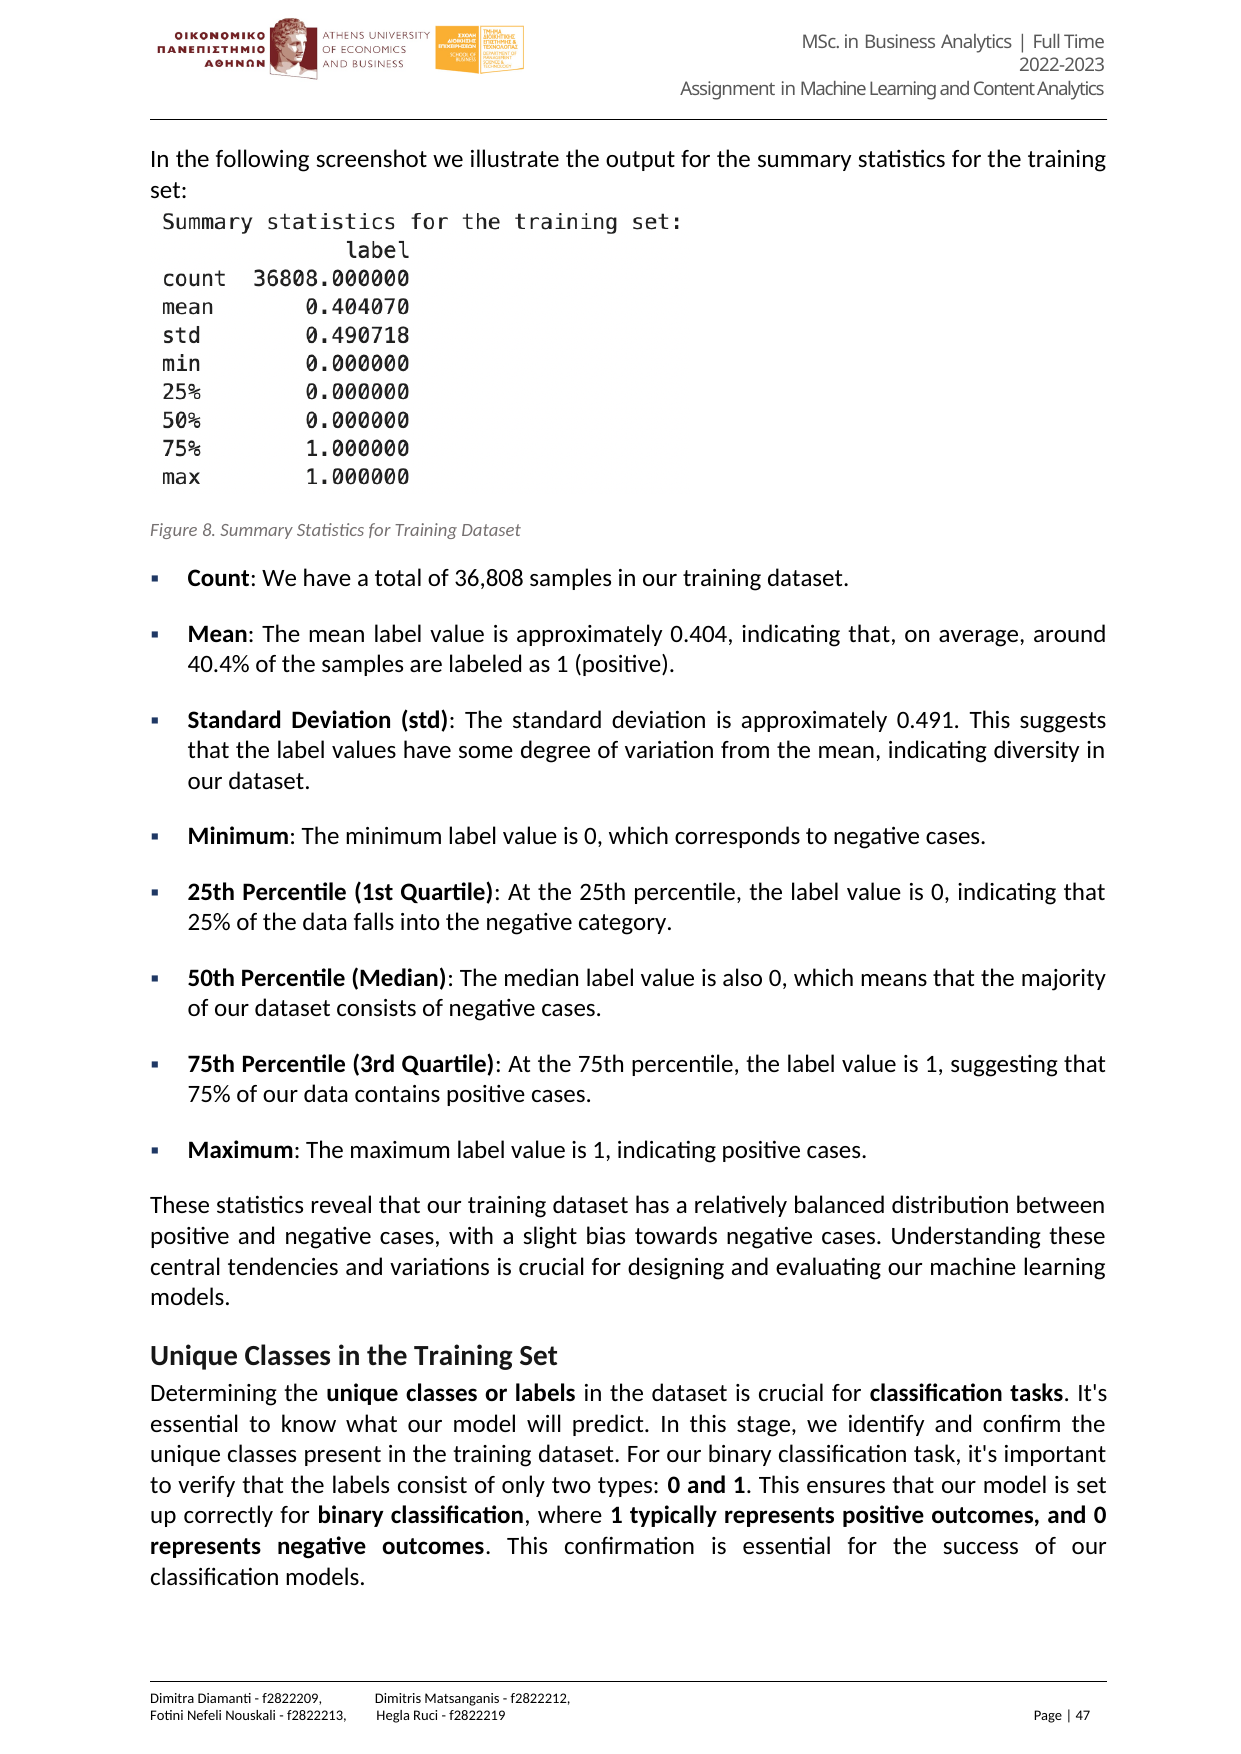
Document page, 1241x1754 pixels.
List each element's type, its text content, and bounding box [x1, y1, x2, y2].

list Count: We have a total of 36,808 samples in our training dataset. [150, 562, 1107, 593]
subtitle Unique Classes in the Training Set [150, 1337, 1107, 1372]
text These statistics reveal that our training dataset has a relatively balanced distribution between positive and negative cases, with a slight bias towards negative cases. Understanding these central tendencies and variations is crucial for designing and evaluating our machine learning models. [150, 1189, 1107, 1312]
picture [151, 17, 526, 82]
list 75th Percentile (3rd Quartile): At the 75th percentile, the label value is 1, suggesting that 75% of our data contains positive cases. [150, 1048, 1107, 1109]
list Standard Deviation (std): The standard deviation is approximately 0.491. This suggests that the label values have some degree of variation from the mean, indicating diversity in our dataset. [150, 704, 1107, 795]
list 25th Percentile (1st Quartile): At the 25th percentile, the label value is 0, indicating that 25% of the data falls into the negative category. [150, 876, 1107, 937]
text Determining the unique classes or labels in the dataset is crucial for classification tasks. It's essential to know what our model will predict. In this stage, we identify and confirm the unique classes present in the training dataset. For our binary classification task, it's important to verify that the labels consist of only two types: 0 and 1. This ensures that our model is set up correctly for binary classification, where 1 typically represents positive outcomes, and 0 represents negative outcomes. This confirmation is essential for the success of our classification models. [150, 1378, 1107, 1591]
list 50th Percentile (Median): The median label value is also 0, which means that the majority of our dataset consists of negative cases. [150, 962, 1107, 1023]
picture [150, 204, 690, 494]
list Maximum: The maximum label value is 1, indicating positive cases. [150, 1134, 1107, 1164]
list Minimum: The minimum label value is 0, which corresponds to negative cases. [150, 820, 1107, 851]
list Mean: The mean label value is approximately 0.404, indicating that, on average, around 40.4% of the samples are labeled as 1 (positive). [150, 618, 1107, 679]
text Figure 8. Summary Statistics for Training Dataset [150, 518, 1107, 541]
